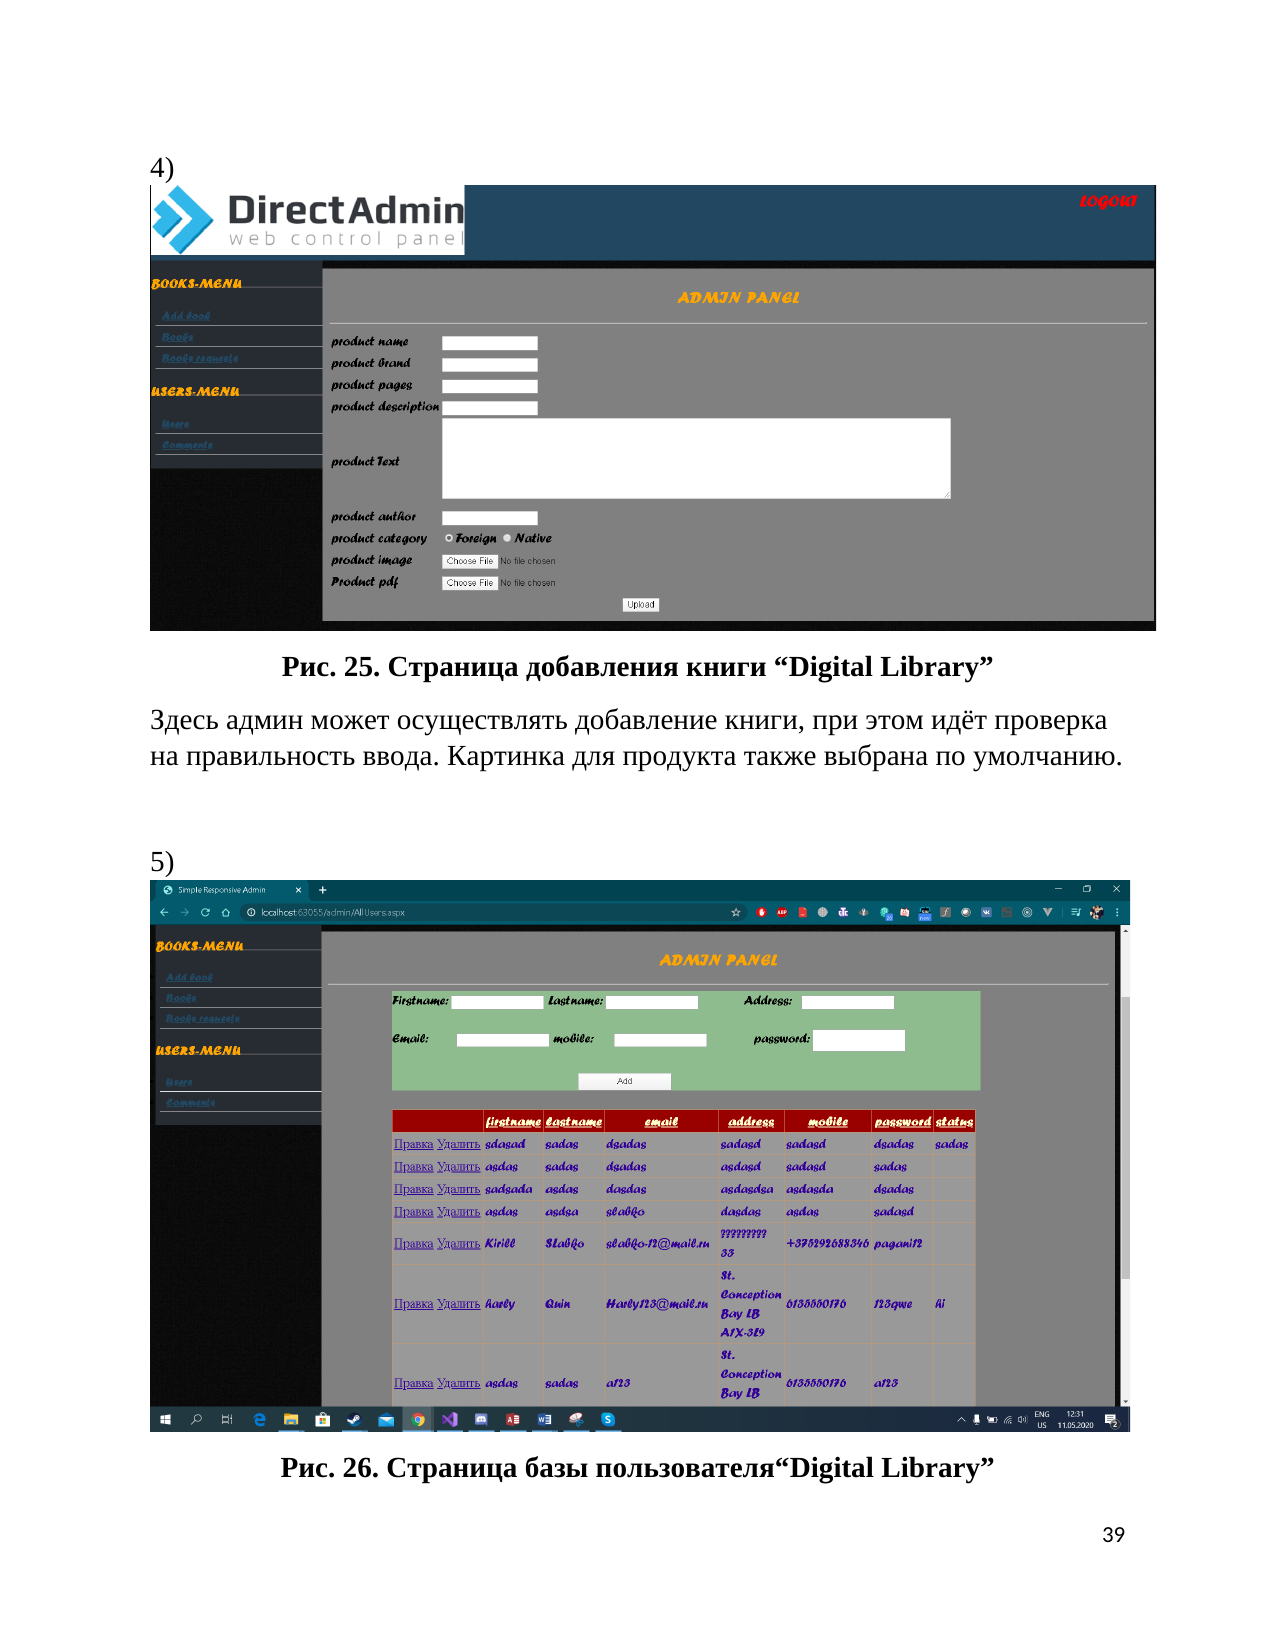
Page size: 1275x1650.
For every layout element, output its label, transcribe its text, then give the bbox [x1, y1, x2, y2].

picture [150, 185, 1157, 631]
text Здесь админ может осуществлять добавление книги, при этом идёт проверка на правильность ввода. Картинка для продукта также выбрана по умолчанию. [150, 702, 1125, 772]
text 4) [150, 150, 1125, 185]
text 5) [150, 844, 1125, 880]
picture [150, 880, 1130, 1432]
text Рис. 25. Страница добавления книги “Digital Library” [150, 649, 1125, 683]
text Рис. 26. Страница базы пользователя“Digital Library” [150, 1450, 1125, 1483]
